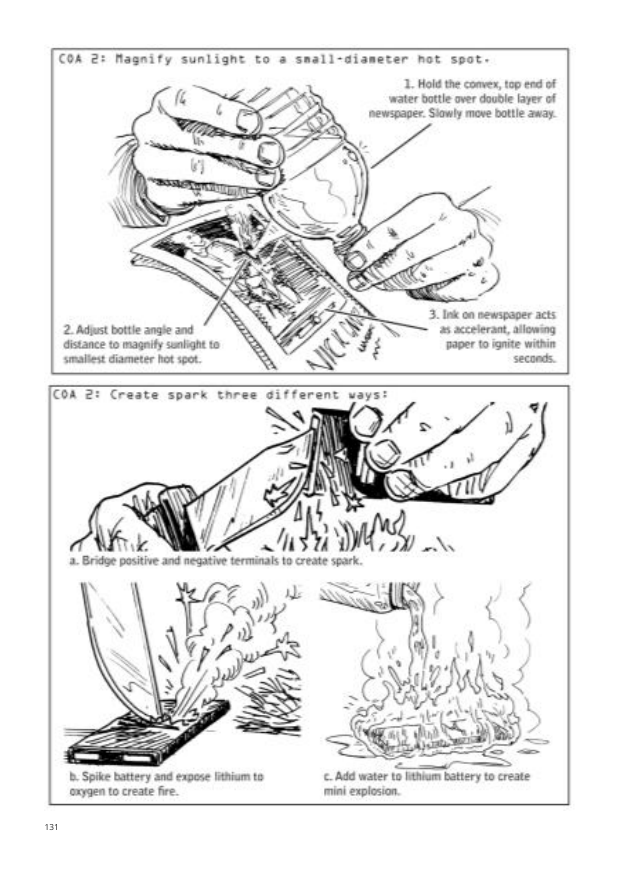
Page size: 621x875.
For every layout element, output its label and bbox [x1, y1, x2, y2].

picture [44, 44, 576, 811]
